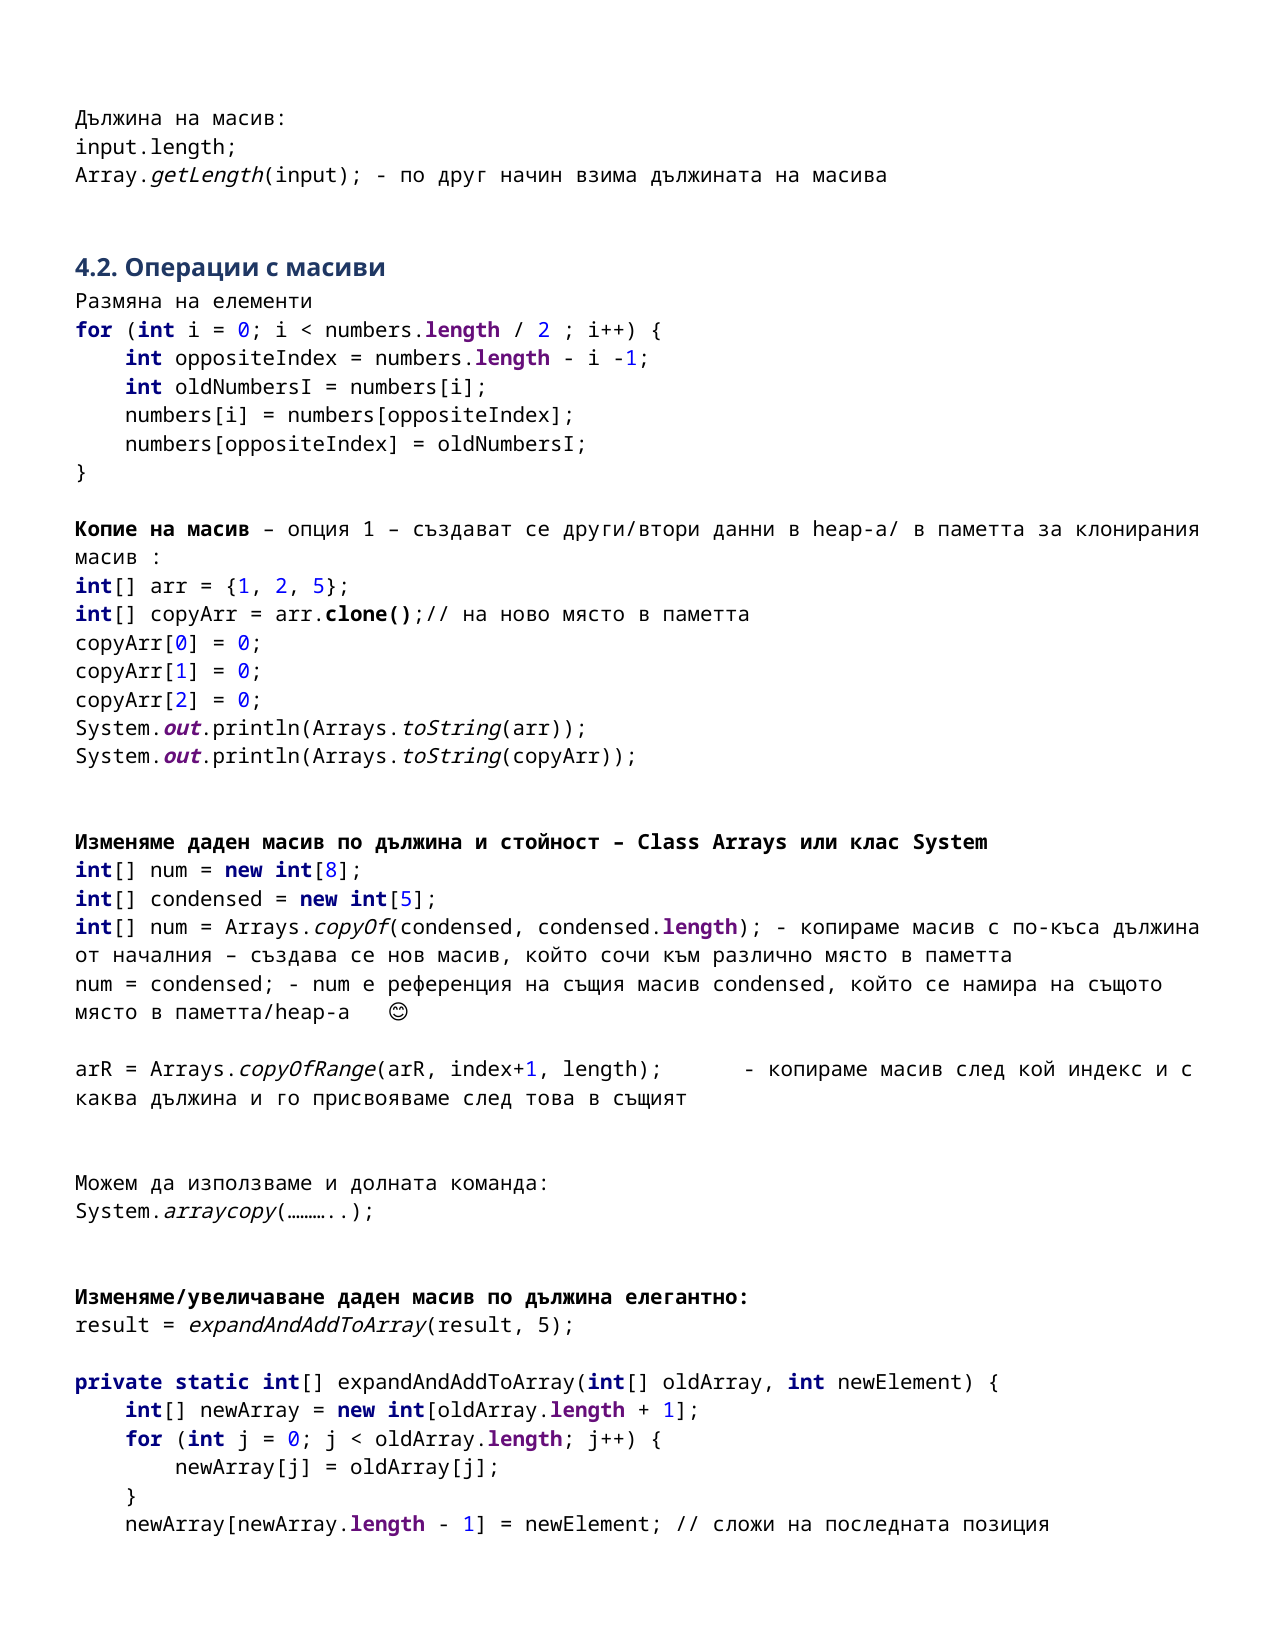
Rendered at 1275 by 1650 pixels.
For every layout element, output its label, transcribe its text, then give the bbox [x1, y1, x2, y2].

text int[] num = new int[8]; [75, 855, 1200, 884]
text result = expandAndAddToArray(result, 5); [75, 1310, 1200, 1339]
text Можем да използваме и долната команда: [75, 1168, 1200, 1197]
text int[] num = Arrays.copyOf(condensed, condensed.length); - копираме масив с по-къса дължина от началния – създава се нов масив, който сочи към различно място в паметта [75, 912, 1200, 969]
text int[] arr = {1, 2, 5}; int[] copyArr = arr.clone();// на ново място в паметта copyArr[0] = 0; copyArr[1] = 0; copyArr[2] = 0; System.out.println(Arrays.toString(arr)); System.out.println(Arrays.toString(copyArr)); [75, 571, 1200, 770]
text private static int[] expandAndAddToArray(int[] oldArray, int newElement) { int[] newArray = new int[oldArray.length + 1]; for (int j = 0; j < oldArray.length; j++) { newArray[j] = oldArray[j]; } newArray[newArray.length - 1] = newElement; // сложи на последната позиция [75, 1367, 1200, 1538]
subtitle 4.2. Операции с масиви [75, 250, 1200, 284]
text Размяна на елементи [75, 287, 1200, 315]
text int[] condensed = new int[5]; [75, 884, 1200, 912]
text Изменяме даден масив по дължина и стойност – Class Arrays или клас System [75, 827, 1200, 855]
text Array.getLength(input); - по друг начин взима дължината на масива [75, 160, 1200, 189]
text num = condensed; - num е референция на същия масив condensed, който се намира на същото място в паметта/heap-a [75, 969, 1200, 1026]
text Копие на масив – опция 1 – създават се други/втори данни в heap-a/ в паметта за клонирания масив : [75, 514, 1200, 571]
text System.arraycopy(………..); [75, 1197, 1200, 1225]
text arR = Arrays.copyOfRange(arR, index+1, length); - копираме масив след кой индекс и с каква дължина и го присвояваме след това в същият [75, 1054, 1200, 1111]
text Изменяме/увеличаване даден масив по дължина елегантно: [75, 1282, 1200, 1310]
text input.length; [75, 132, 1200, 160]
text for (int i = 0; i < numbers.length / 2 ; i++) { int oppositeIndex = numbers.length - i -1; int oldNumbersI = numbers[i]; numbers[i] = numbers[oppositeIndex]; numbers[oppositeIndex] = oldNumbersI; } [75, 315, 1200, 486]
text Дължина на масив: [75, 103, 1200, 132]
